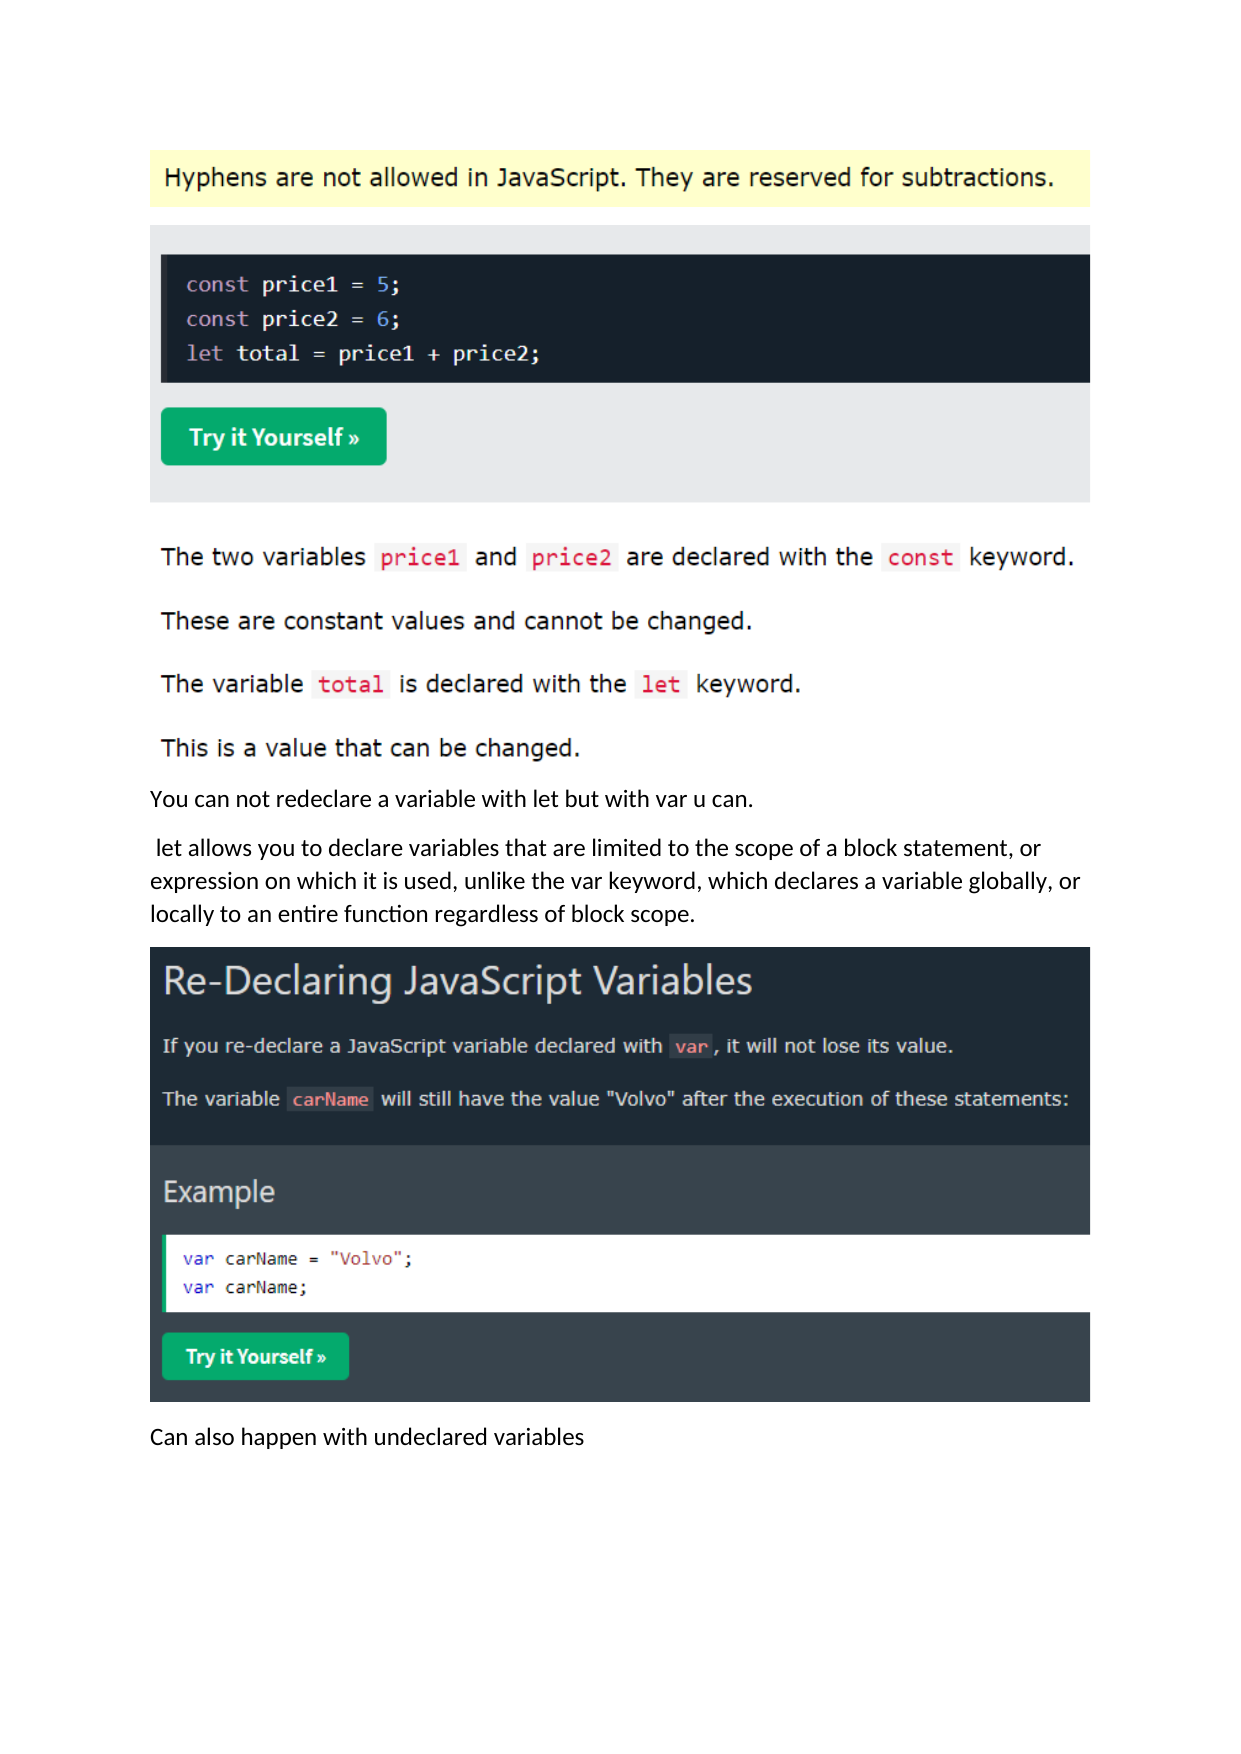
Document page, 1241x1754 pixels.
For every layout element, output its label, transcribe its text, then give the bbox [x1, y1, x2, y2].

picture [150, 150, 1091, 207]
text Can also happen with undeclared variables [150, 1421, 1090, 1451]
picture [150, 225, 1091, 764]
text let allows you to declare variables that are limited to the scope of a block statement, or expression on which it is used, unlike the var keyword, which declares a variable globally, or locally to an entire function regardless of block scope. [150, 832, 1090, 929]
picture [150, 947, 1091, 1402]
text You can not redeclare a variable with let but with var u can. [150, 783, 1090, 813]
